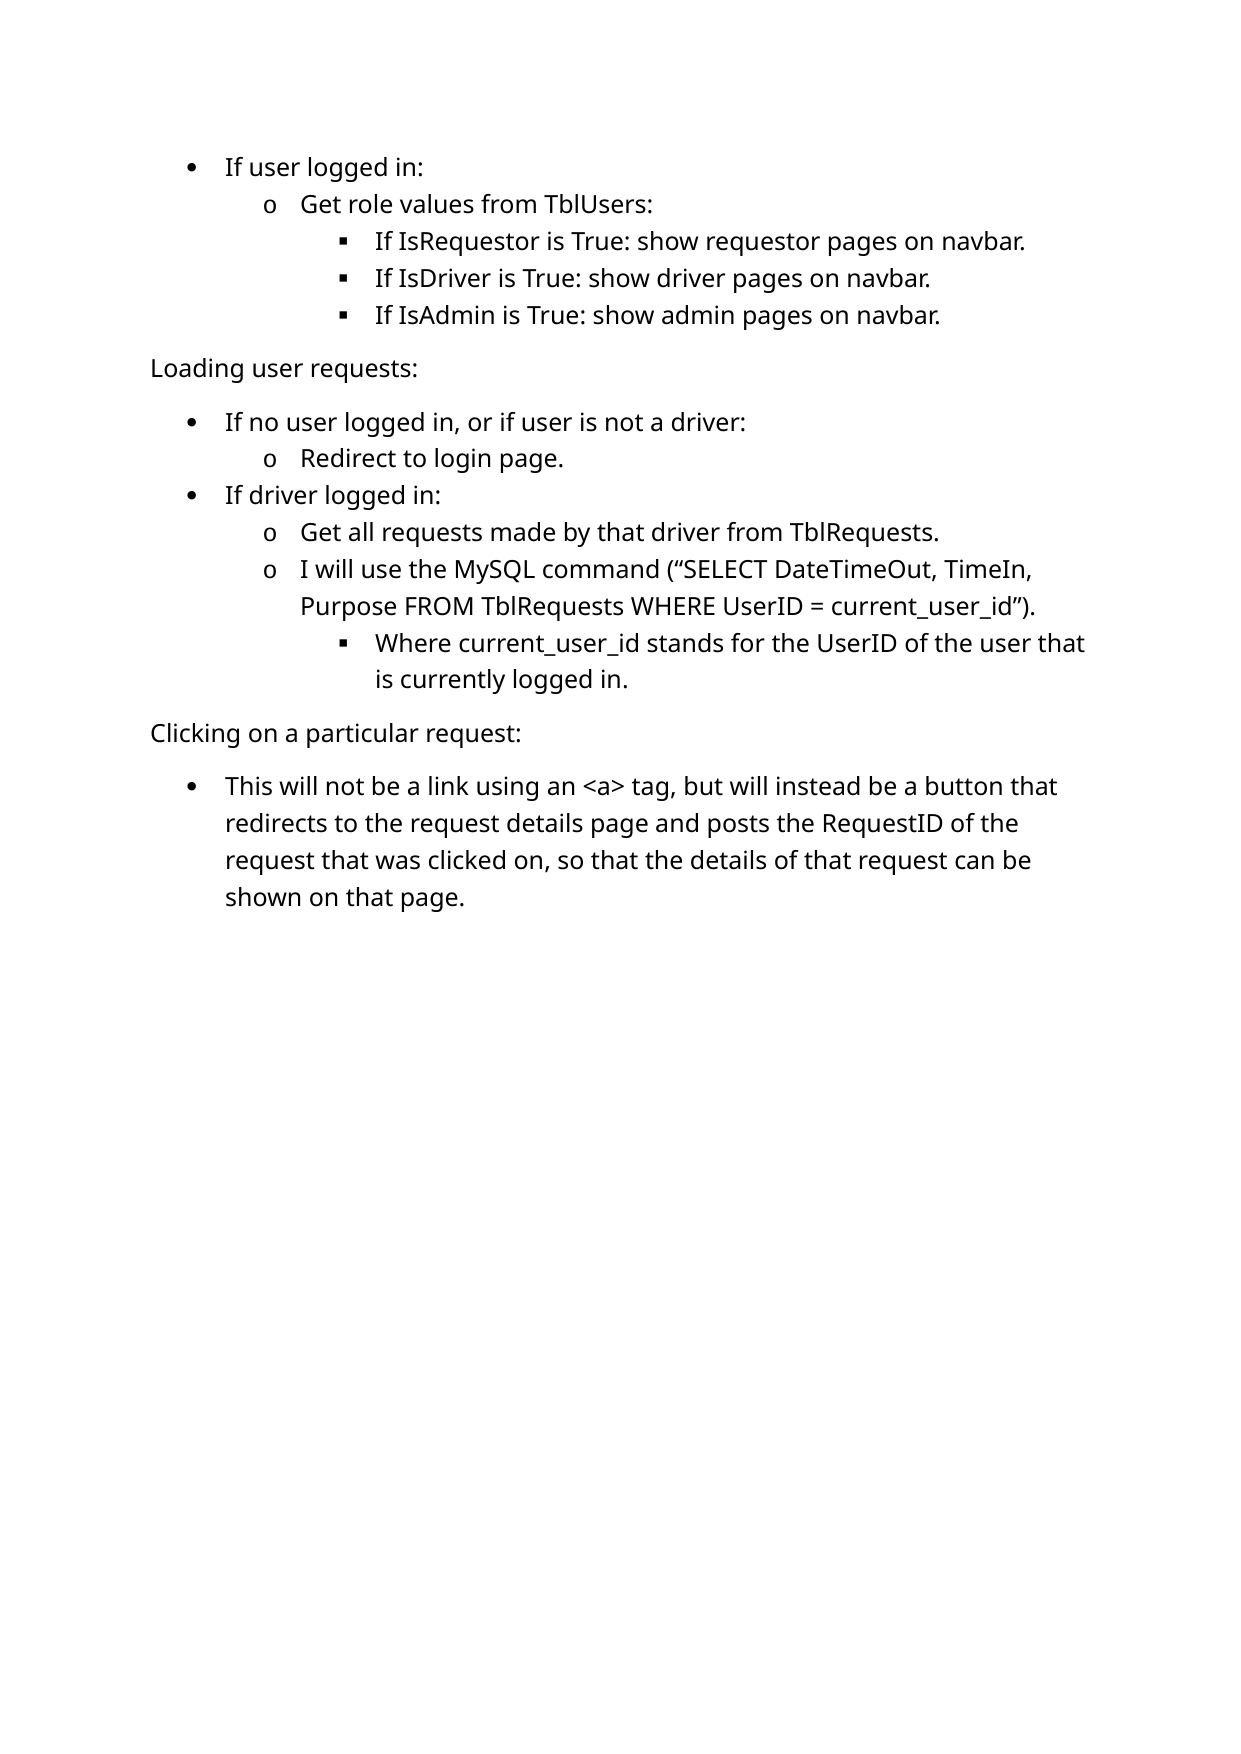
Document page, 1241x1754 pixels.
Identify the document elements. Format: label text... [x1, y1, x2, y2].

list This will not be a link using an <a> tag, but will instead be a button that redirects to the request details page and posts the RequestID of the request that was clicked on, so that the details of that request can be shown on that page. [187, 769, 1090, 913]
list Redirect to login page. [262, 441, 1090, 475]
list If IsRequestor is True: show requestor pages on navbar. [337, 224, 1090, 258]
list If user logged in: [187, 150, 1090, 184]
list Get all requests made by that driver from TblRequests. [262, 515, 1090, 549]
list If no user logged in, or if user is not a driver: [187, 404, 1090, 438]
list I will use the MySQL command (“SELECT DateTimeOut, TimeIn, Purpose FROM TblRequests WHERE UserID = current_user_id”). [262, 552, 1090, 623]
list If IsDriver is True: show driver pages on navbar. [337, 261, 1090, 294]
list If IsAdmin is True: show admin pages on navbar. [337, 297, 1090, 331]
list If driver logged in: [187, 478, 1090, 512]
text Loading user requests: [150, 351, 1090, 385]
list Where current_user_id stands for the UserID of the user that is currently logged in. [337, 625, 1090, 696]
list Get role values from TblUsers: [262, 187, 1090, 221]
text Clicking on a particular request: [150, 716, 1090, 750]
